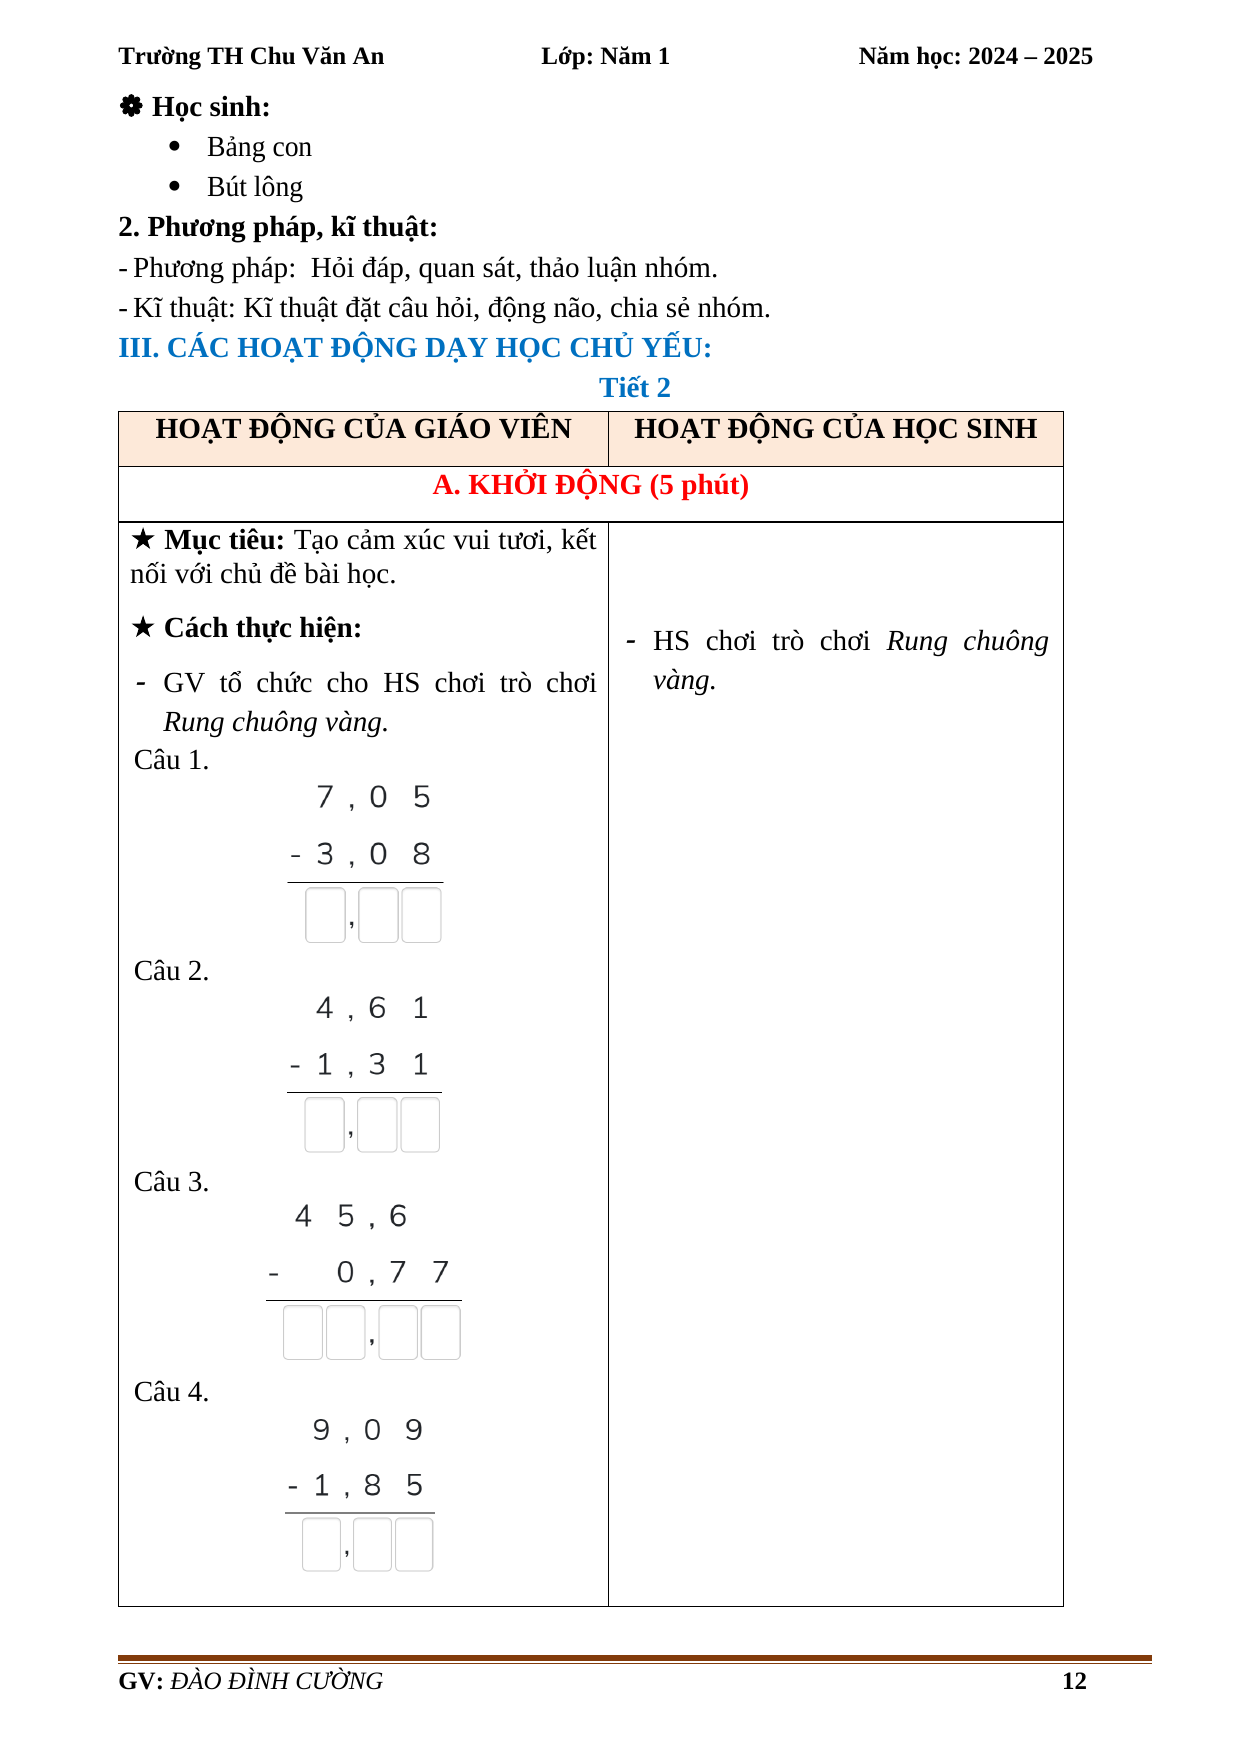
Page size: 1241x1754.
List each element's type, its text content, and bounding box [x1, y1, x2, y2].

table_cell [119, 523, 608, 1606]
list Phương pháp: Hỏi đáp, quan sát, thảo luận nhóm. [118, 250, 1152, 283]
text Học sinh: [118, 89, 1152, 122]
text 2. Phương pháp, kĩ thuật: [118, 209, 1152, 243]
picture [276, 986, 455, 1164]
table_cell A. KHỞI ĐỘNG (5 phút) [119, 467, 1063, 521]
table_header HOẠT ĐỘNG CỦA HỌC SINH [609, 412, 1063, 466]
picture [279, 1407, 452, 1586]
text III. CÁC HOẠT ĐỘNG DẠY HỌC CHỦ YẾU: [118, 330, 1152, 364]
text Tiết 2 [118, 370, 1152, 404]
picture [251, 1197, 480, 1375]
list Bảng con [169, 129, 1152, 163]
table_header HOẠT ĐỘNG CỦA GIÁO VIÊN [119, 412, 608, 466]
list Bút lông [169, 169, 1152, 203]
list Kĩ thuật: Kĩ thuật đặt câu hỏi, động não, chia sẻ nhóm. [118, 290, 1152, 323]
picture [275, 775, 456, 953]
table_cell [609, 523, 1063, 1606]
